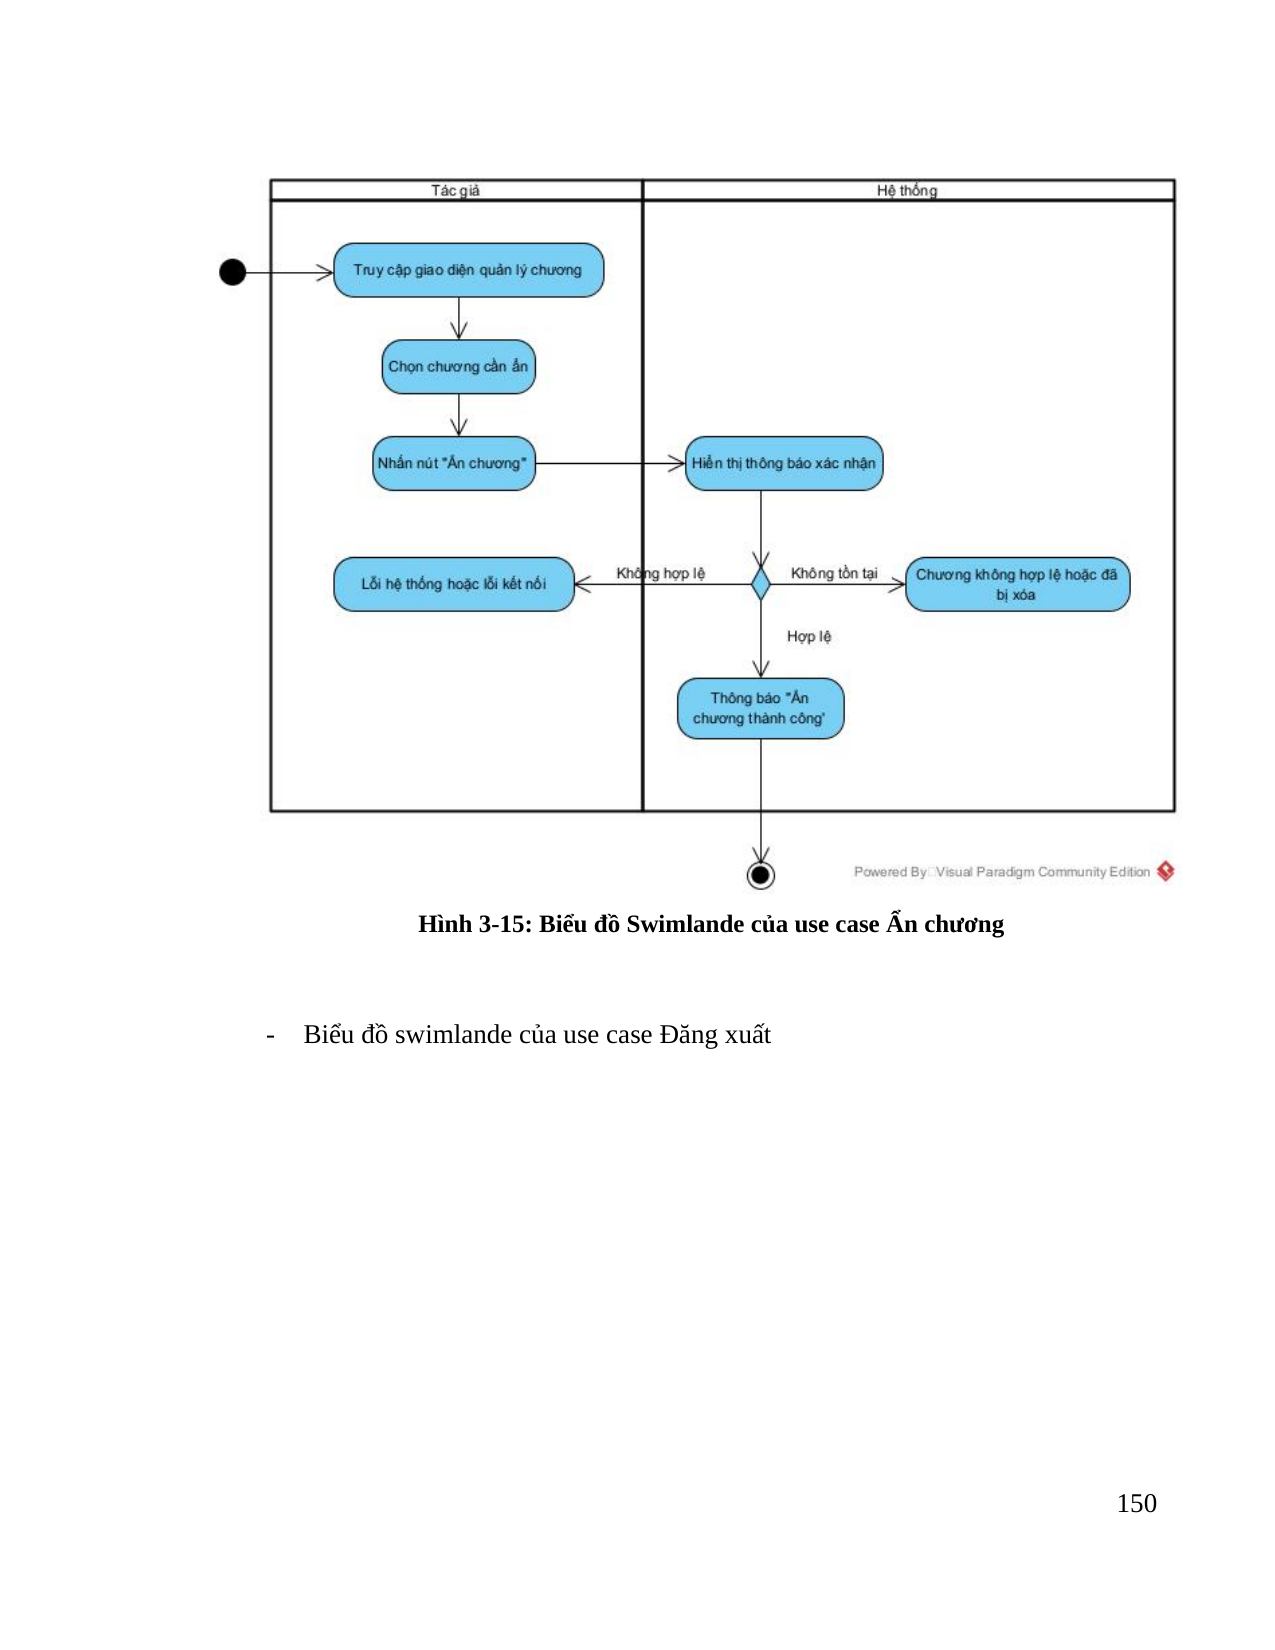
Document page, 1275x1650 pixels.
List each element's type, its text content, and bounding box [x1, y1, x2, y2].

picture [206, 177, 1182, 894]
list Biểu đồ swimlande của use case Đăng xuất [266, 1018, 1157, 1049]
